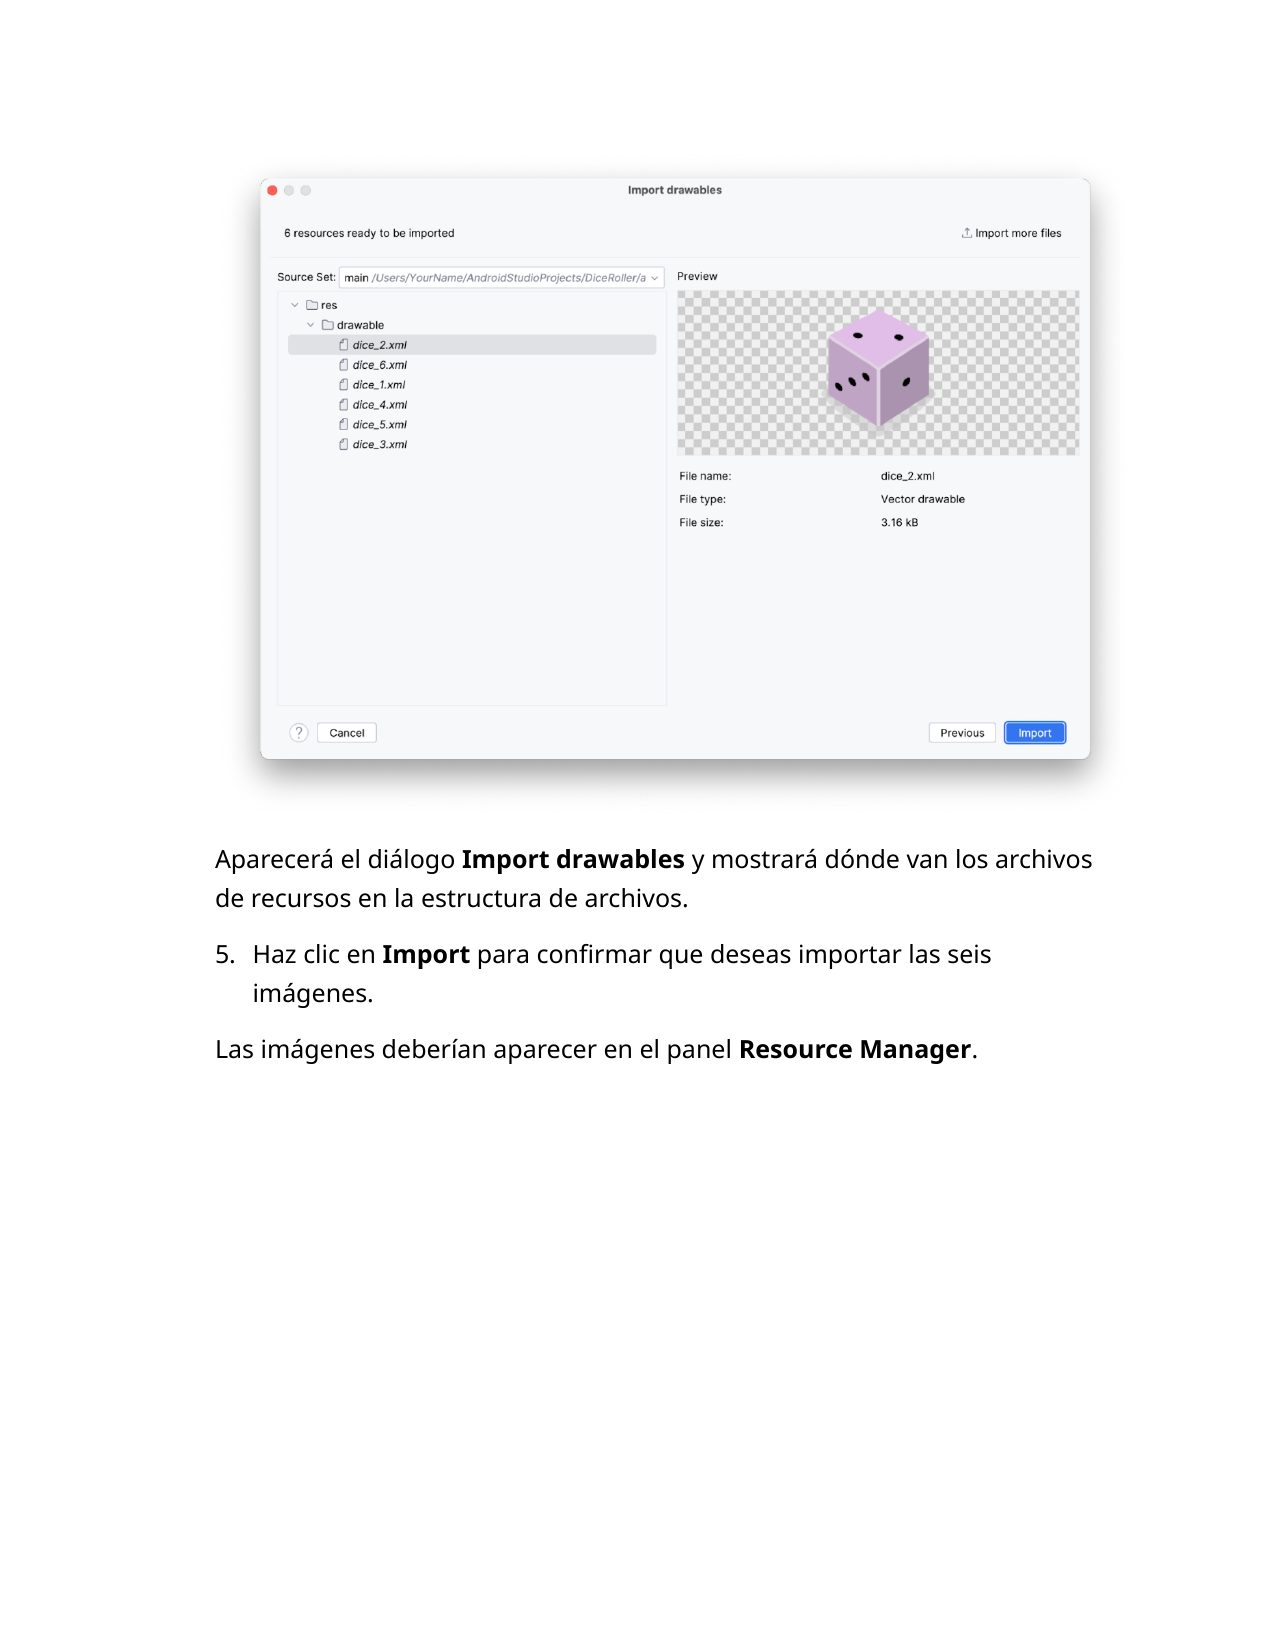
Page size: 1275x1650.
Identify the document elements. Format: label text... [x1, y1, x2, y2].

list Haz clic en Import para confirmar que deseas importar las seis imágenes. [215, 936, 1098, 1010]
text Las imágenes deberían aparecer en el panel Resource Manager. [215, 1031, 1098, 1066]
picture [214, 147, 1136, 820]
text Aparecerá el diálogo Import drawables y mostrará dónde van los archivos de recursos en la estructura de archivos. [215, 841, 1098, 915]
